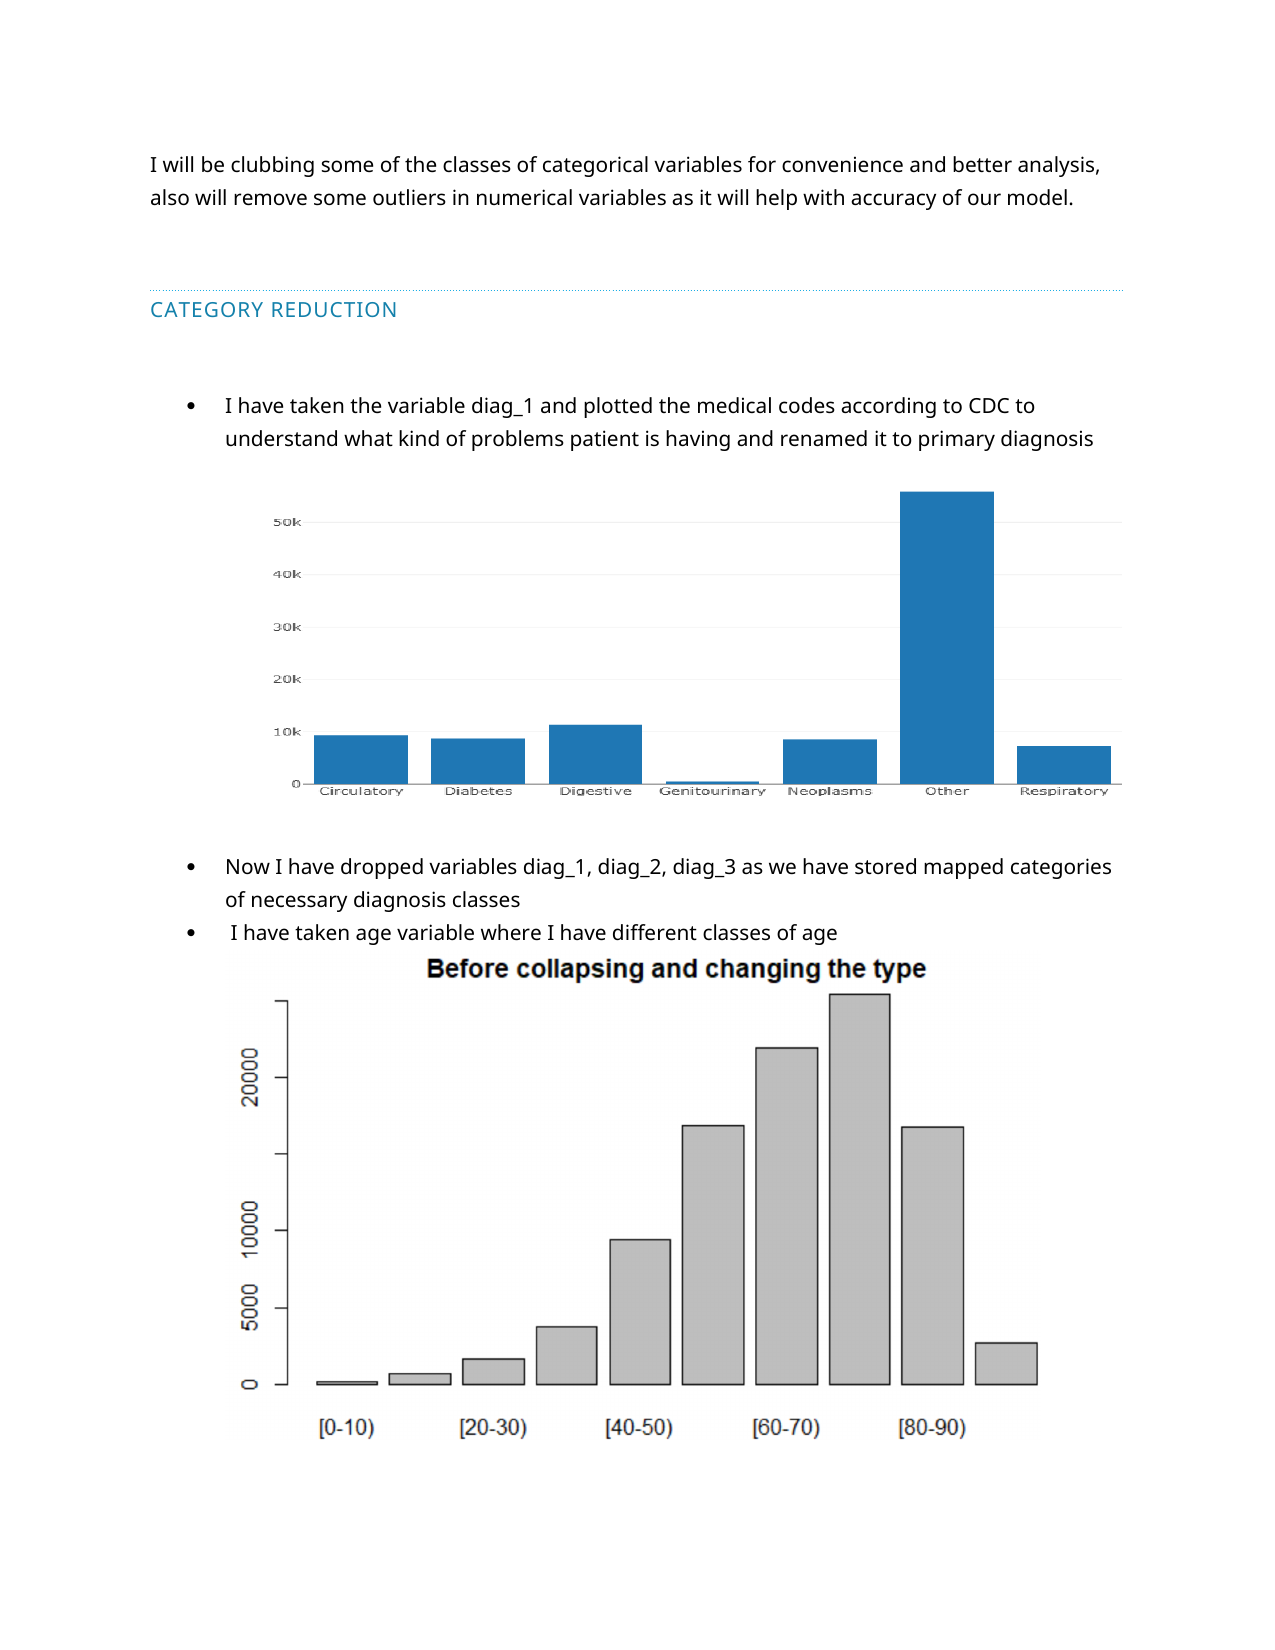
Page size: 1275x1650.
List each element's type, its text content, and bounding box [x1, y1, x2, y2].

text I will be clubbing some of the classes of categorical variables for convenience and better analysis, also will remove some outliers in numerical variables as it will help with accuracy of our model. [150, 150, 1125, 211]
list I have taken the variable diag_1 and plotted the medical codes according to CDC to understand what kind of problems patient is having and renamed it to primary diagnosis [187, 392, 1125, 453]
picture [225, 456, 1135, 816]
subtitle Category reduction [150, 289, 1125, 324]
picture [225, 950, 1042, 1440]
list Now I have dropped variables diag_1, diag_2, diag_3 as we have stored mapped categories of necessary diagnosis classes [187, 852, 1125, 913]
